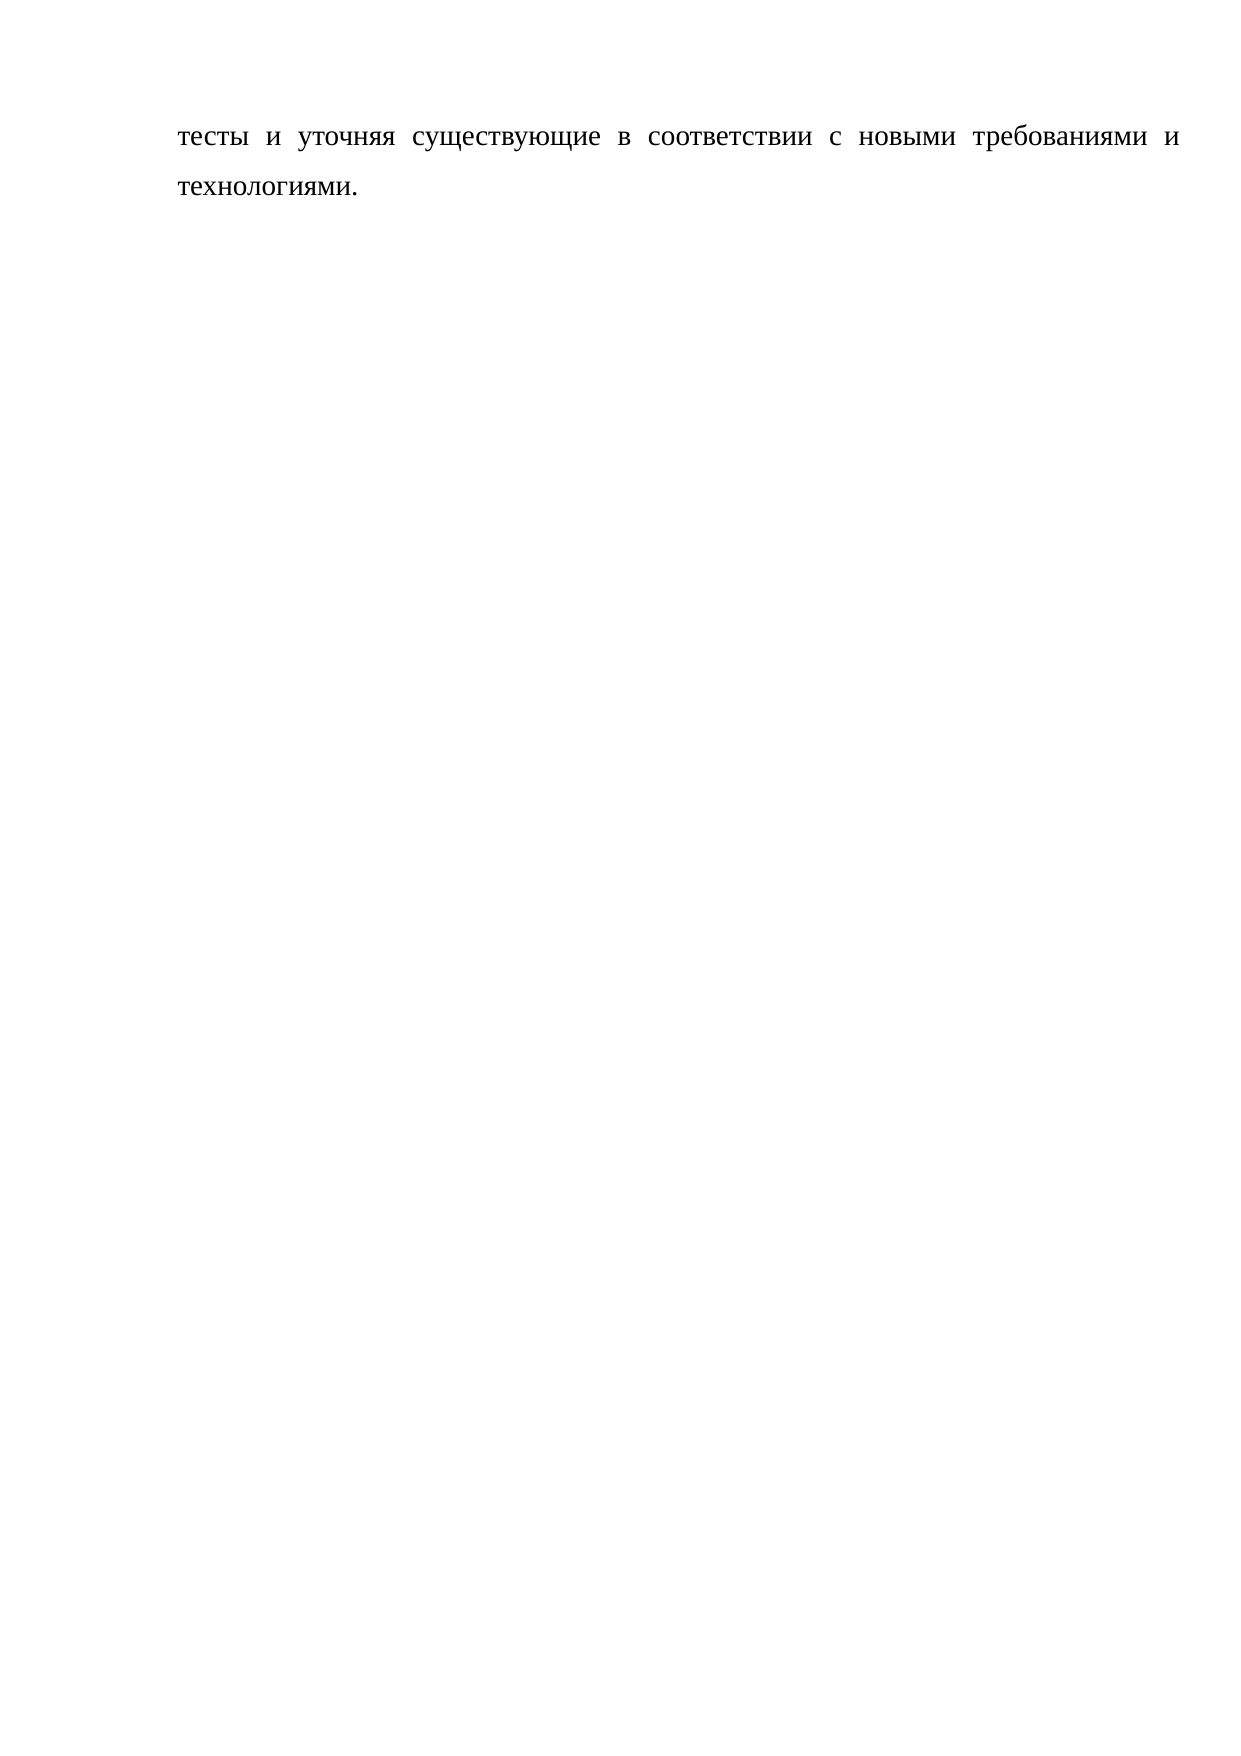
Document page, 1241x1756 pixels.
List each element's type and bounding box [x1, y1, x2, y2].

text [177, 118, 1181, 202]
